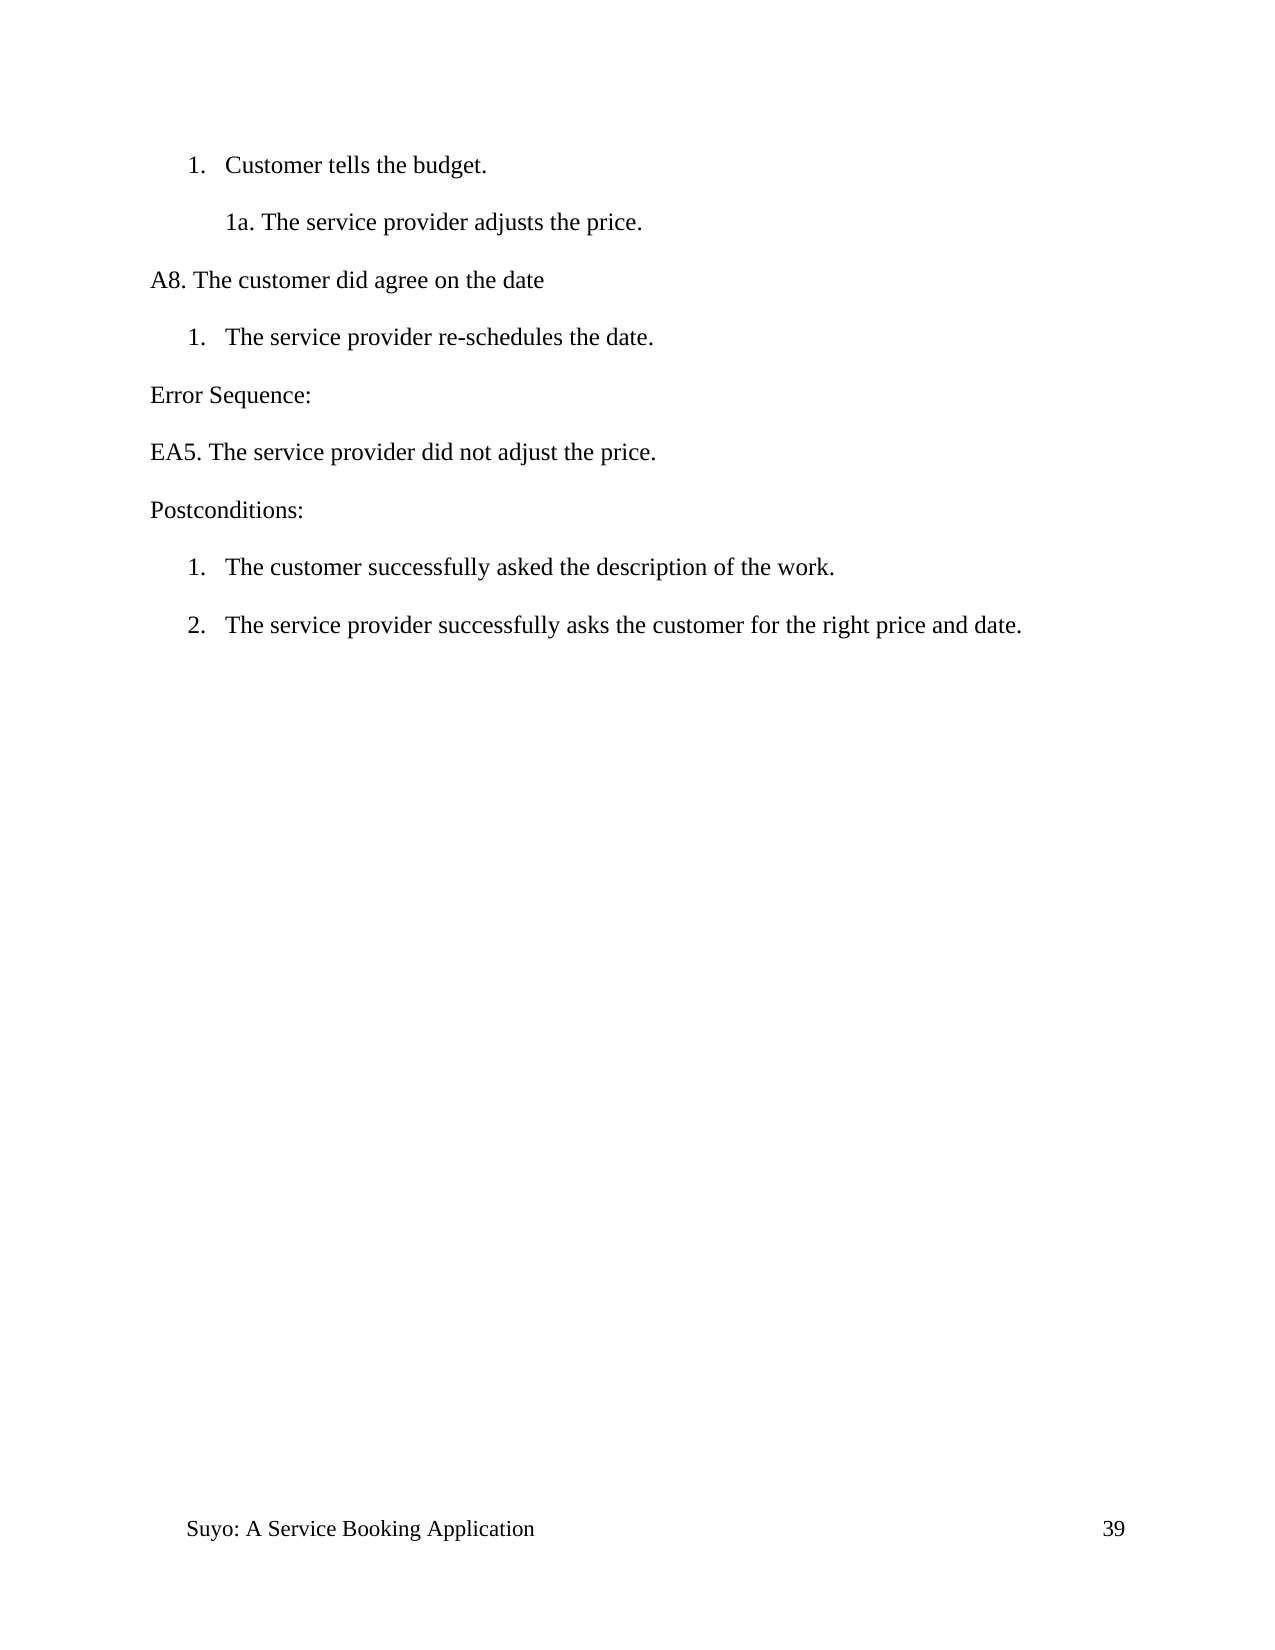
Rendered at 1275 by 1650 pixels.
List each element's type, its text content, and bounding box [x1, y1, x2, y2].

text EA5. The service provider did not adjust the price. [150, 437, 1125, 466]
list The service provider re-schedules the date. [187, 322, 1125, 351]
text 1a. The service provider adjusts the price. [225, 207, 1125, 236]
list The service provider successfully asks the customer for the right price and date. [187, 610, 1125, 639]
text Postconditions: [150, 495, 1125, 524]
list Customer tells the budget. [187, 150, 1125, 179]
text Error Sequence: [150, 380, 1125, 409]
text A8. The customer did agree on the date [150, 265, 1125, 294]
list The customer successfully asked the description of the work. [187, 552, 1125, 581]
